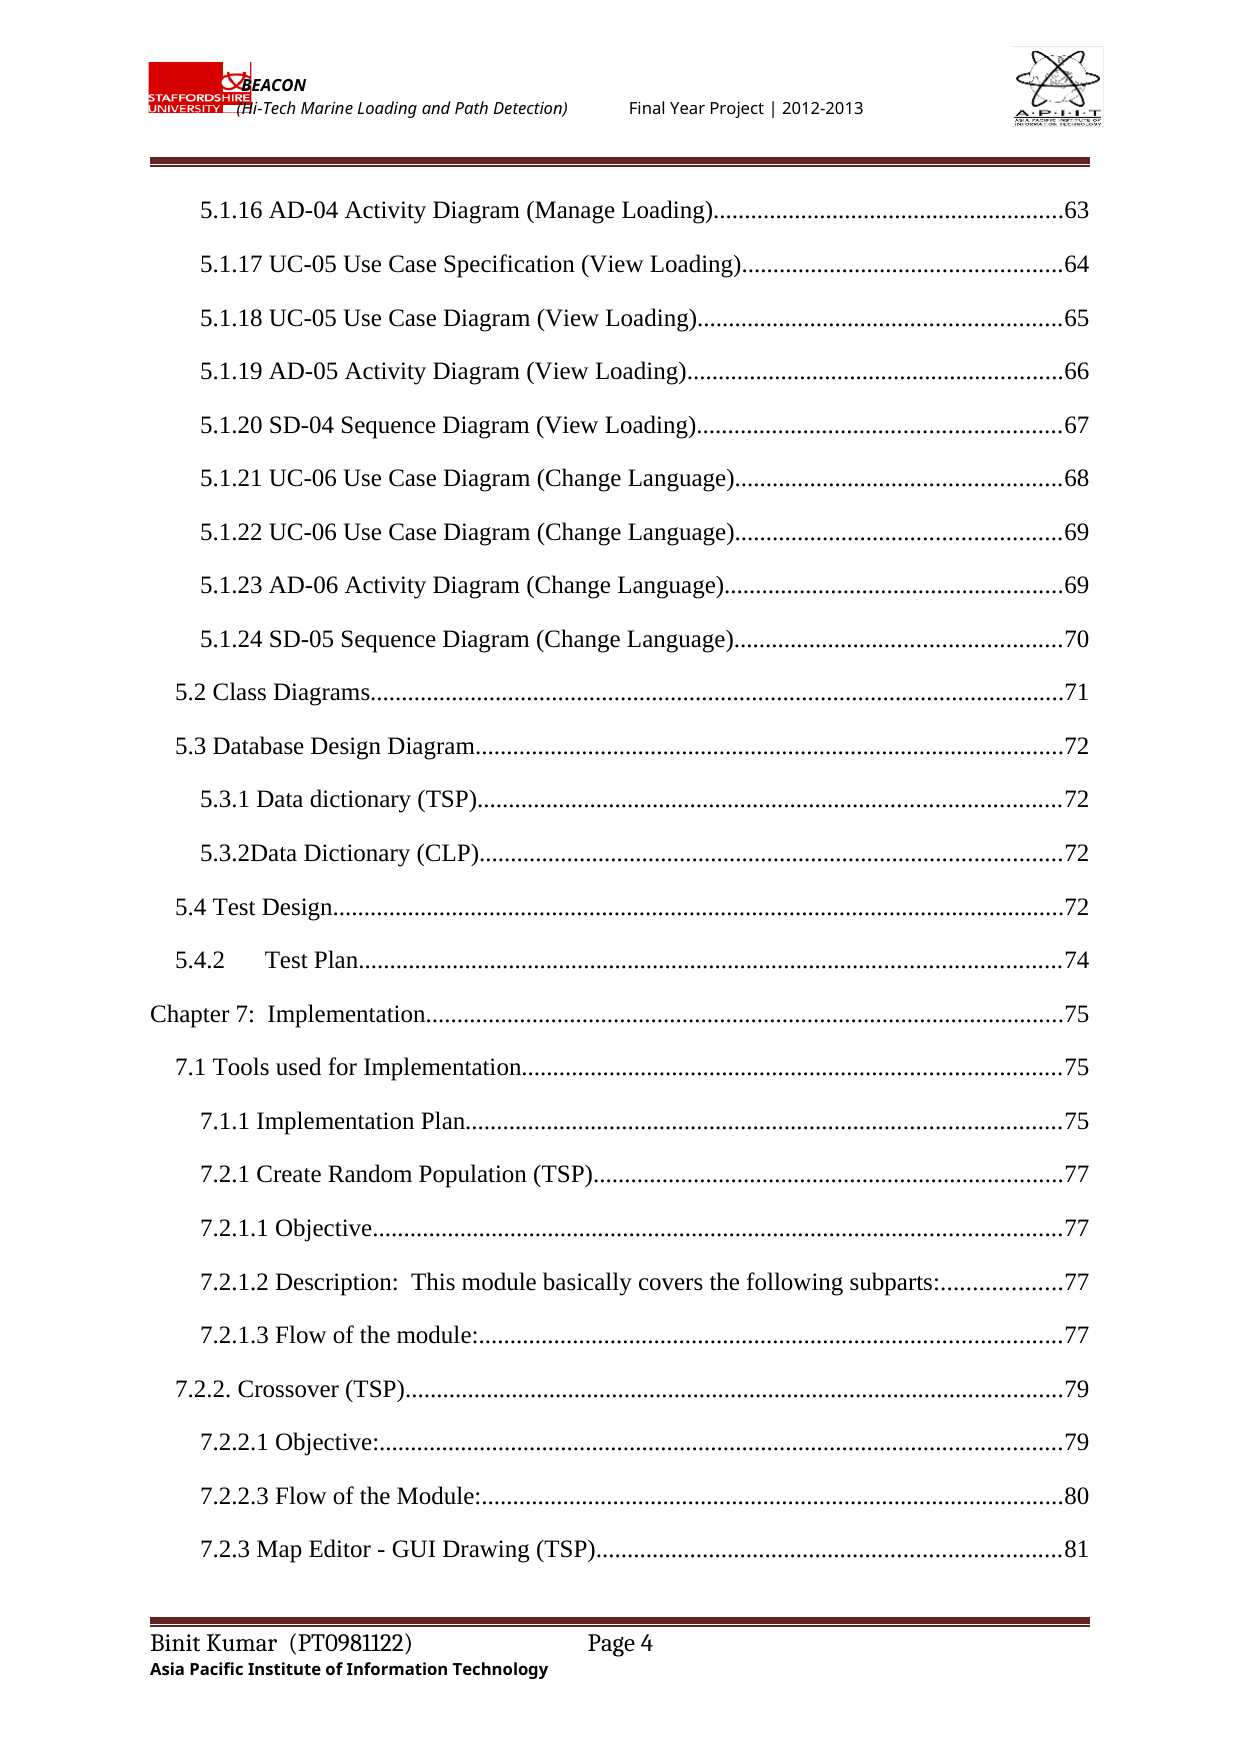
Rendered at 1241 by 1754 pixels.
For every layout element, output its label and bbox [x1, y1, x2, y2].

picture [148, 62, 252, 113]
picture [1012, 46, 1104, 127]
